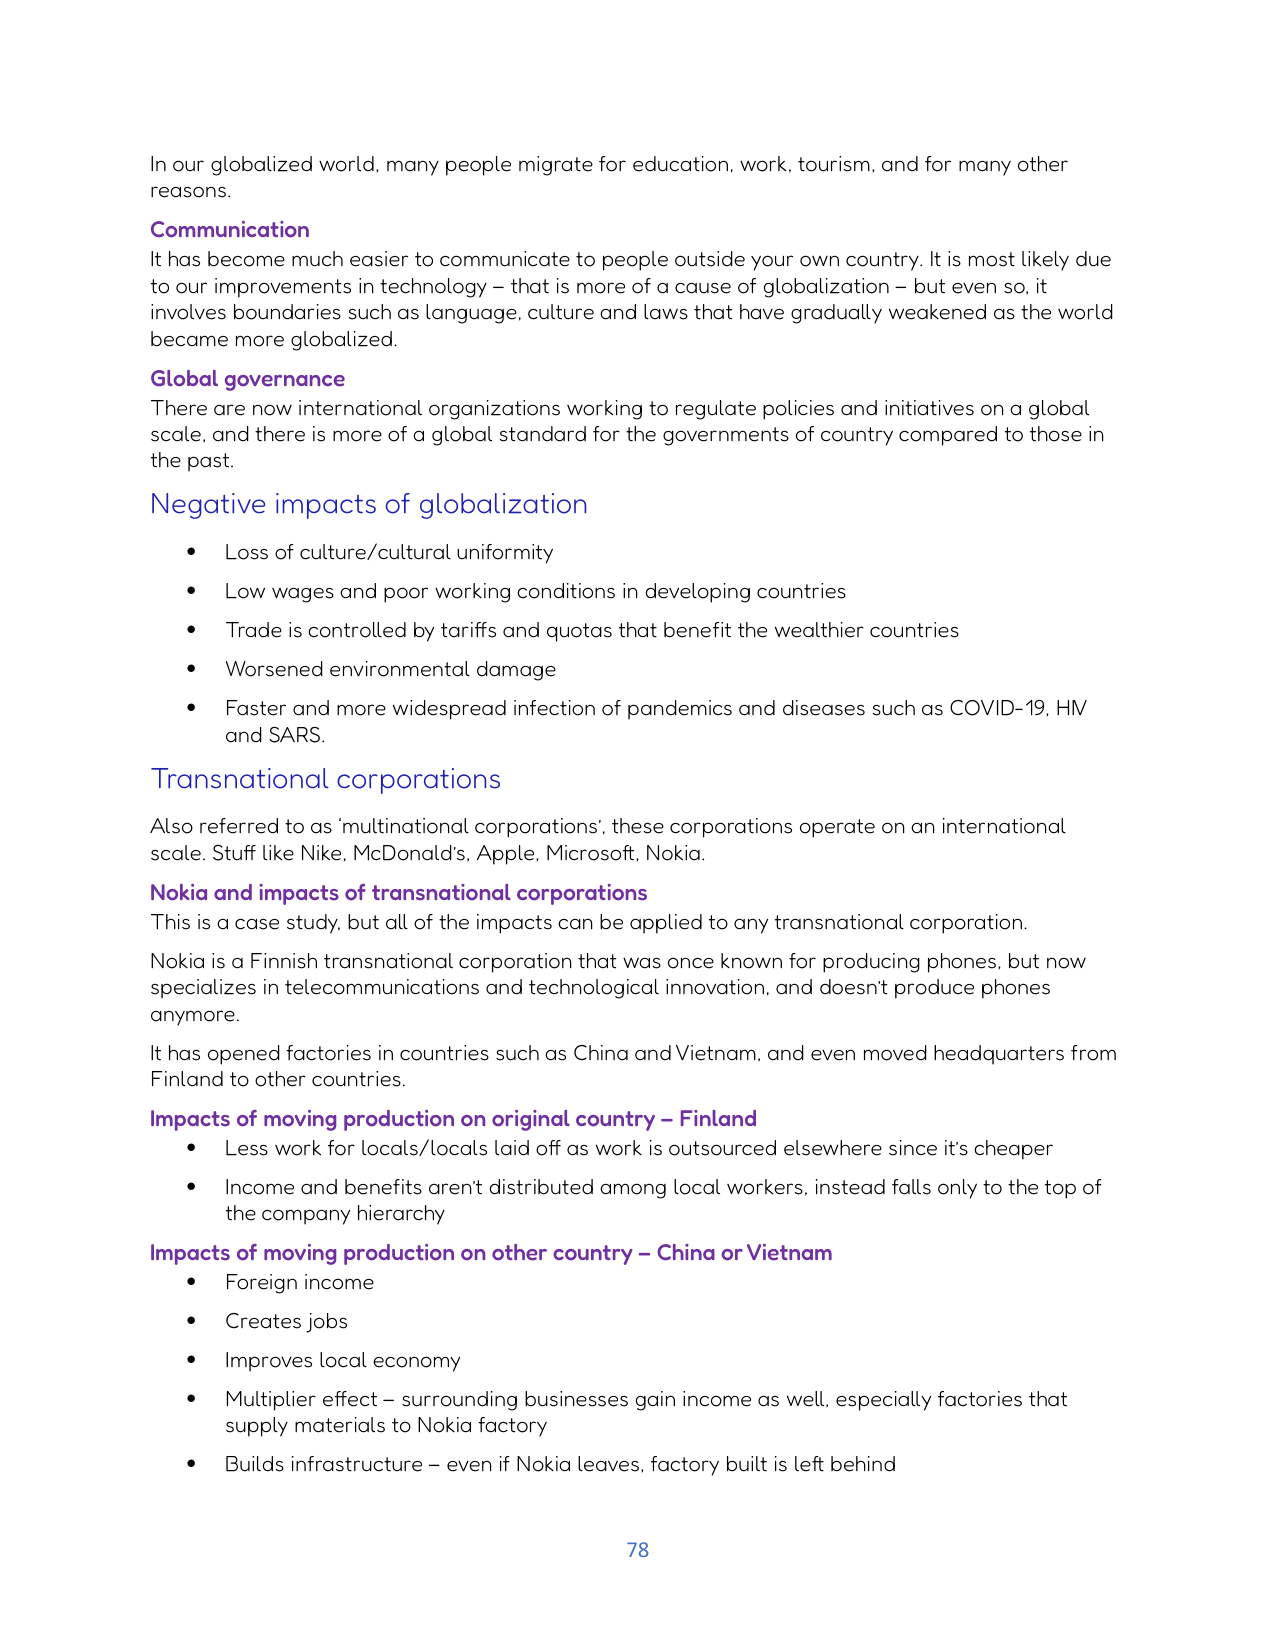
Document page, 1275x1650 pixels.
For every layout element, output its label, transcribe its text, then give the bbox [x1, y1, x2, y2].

text Also referred to as ‘multinational corporations’, these corporations operate on an international scale. Stuff like Nike, McDonald’s, Apple, Microsoft, Nokia. [150, 812, 1125, 865]
list Worsened environmental damage [187, 655, 1125, 682]
list Low wages and poor working conditions in developing countries [187, 577, 1125, 604]
list Faster and more widespread infection of pandemics and diseases such as COVID-19, HIV and SARS. [187, 694, 1125, 747]
list Builds infrastructure – even if Nokia leaves, factory built is left behind [187, 1451, 1125, 1477]
text Impacts of moving production on other country – China or Vietnam [150, 1238, 1125, 1266]
text Nokia is a Finnish transnational corporation that was once known for producing phones, but now specializes in telecommunications and technological innovation, and doesn’t produce phones anymore. [150, 947, 1125, 1026]
text There are now international organizations working to regulate policies and initiatives on a global scale, and there is more of a global standard for the governments of country compared to those in the past. [150, 393, 1125, 473]
list Less work for locals/locals laid off as work is outsourced elsewhere since it’s cheaper [187, 1134, 1125, 1160]
text This is a case study, but all of the impacts can be applied to any transnational corporation. [150, 908, 1125, 934]
text In our globalized world, many people migrate for education, work, tourism, and for many other reasons. [150, 150, 1125, 203]
list Loss of culture/cultural uniformity [187, 538, 1125, 565]
list Trade is controlled by tariffs and quotas that benefit the wealthier countries [187, 616, 1125, 643]
text Global governance [150, 364, 1125, 391]
text Transnational corporations [150, 759, 1125, 795]
list Creates jobs [187, 1307, 1125, 1334]
list Multiplier effect – surrounding businesses gain income as well, especially factories that supply materials to Nokia factory [187, 1385, 1125, 1438]
list Income and benefits aren’t distributed among local workers, instead falls only to the top of the company hierarchy [187, 1173, 1125, 1226]
list Foreign income [187, 1268, 1125, 1295]
text Negative impacts of globalization [150, 485, 1125, 521]
text It has become much easier to communicate to people outside your own country. It is most likely due to our improvements in technology – that is more of a cause of globalization – but even so, it involves boundaries such as language, culture and laws that have gradually weakened as the world became more globalized. [150, 245, 1125, 351]
text Nokia and impacts of transnational corporations [150, 878, 1125, 906]
text Communication [150, 215, 1125, 243]
list Improves local economy [187, 1346, 1125, 1373]
text Impacts of moving production on original country – Finland [150, 1104, 1125, 1132]
text It has opened factories in countries such as China and Vietnam, and even moved headquarters from Finland to other countries. [150, 1039, 1125, 1092]
